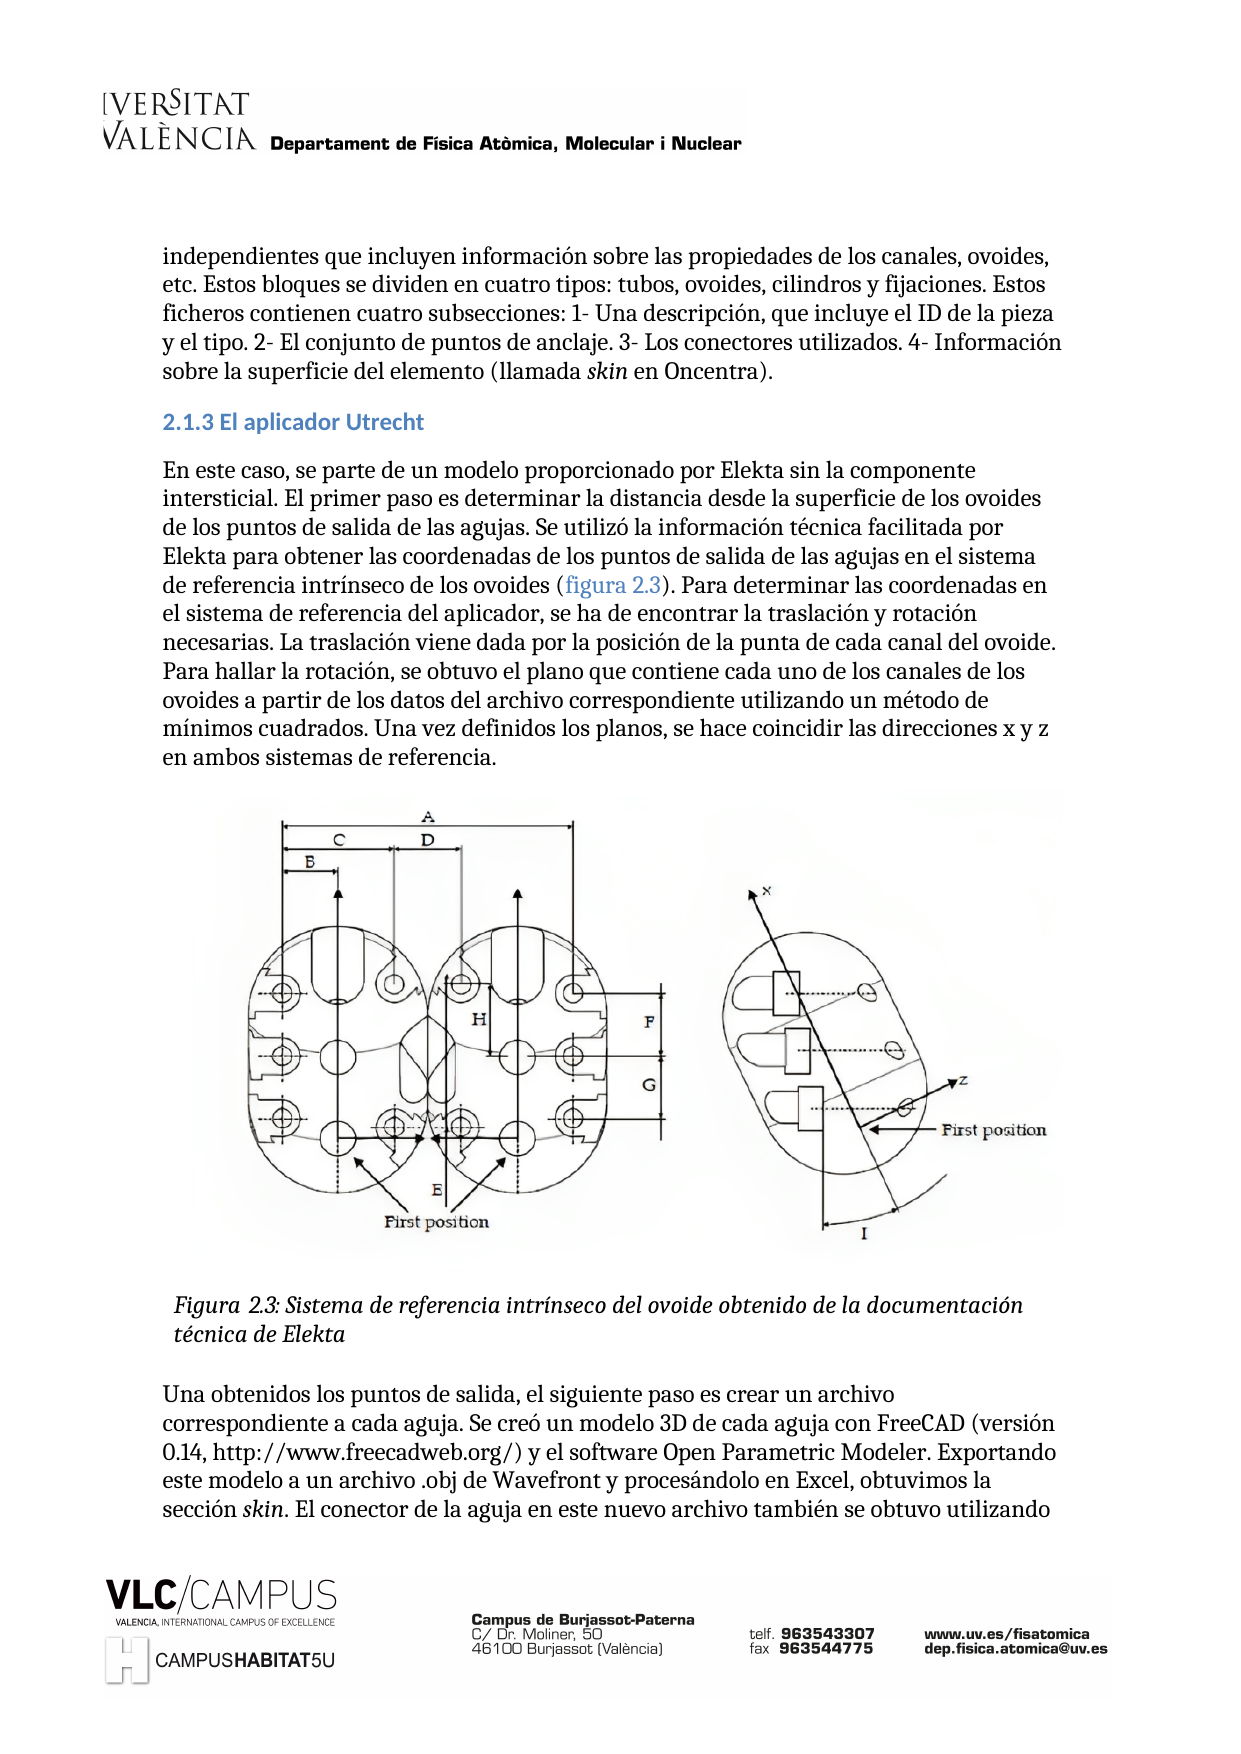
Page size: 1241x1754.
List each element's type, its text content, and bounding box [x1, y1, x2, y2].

text En este caso, se parte de un modelo proporcionado por Elekta sin la componente intersticial. El primer paso es determinar la distancia desde la superficie de los ovoides de los puntos de salida de las agujas. Se utilizó la información técnica facilitada por Elekta para obtener las coordenadas de los puntos de salida de las agujas en el sistema de referencia intrínseco de los ovoides (figura 2.3). Para determinar las coordenadas en el sistema de referencia del aplicador, se ha de encontrar la traslación y rotación necesarias. La traslación viene dada por la posición de la punta de cada canal del ovoide. Para hallar la rotación, se obtuvo el plano que contiene cada uno de los canales de los ovoides a partir de los datos del archivo correspondiente utilizando un método de mínimos cuadrados. Una vez definidos los planos, se hace coincidir las direcciones x y z en ambos sistemas de referencia. [162, 456, 1063, 772]
picture [103, 1575, 1113, 1701]
table_header Figura 2.3: Sistema de referencia intrínseco del ovoide obtenido de la documentación técnica de Elekta [163, 791, 1063, 1361]
subtitle 2.1.3 El aplicador Utrecht [162, 406, 1063, 437]
picture [192, 790, 1063, 1271]
picture [103, 87, 748, 156]
